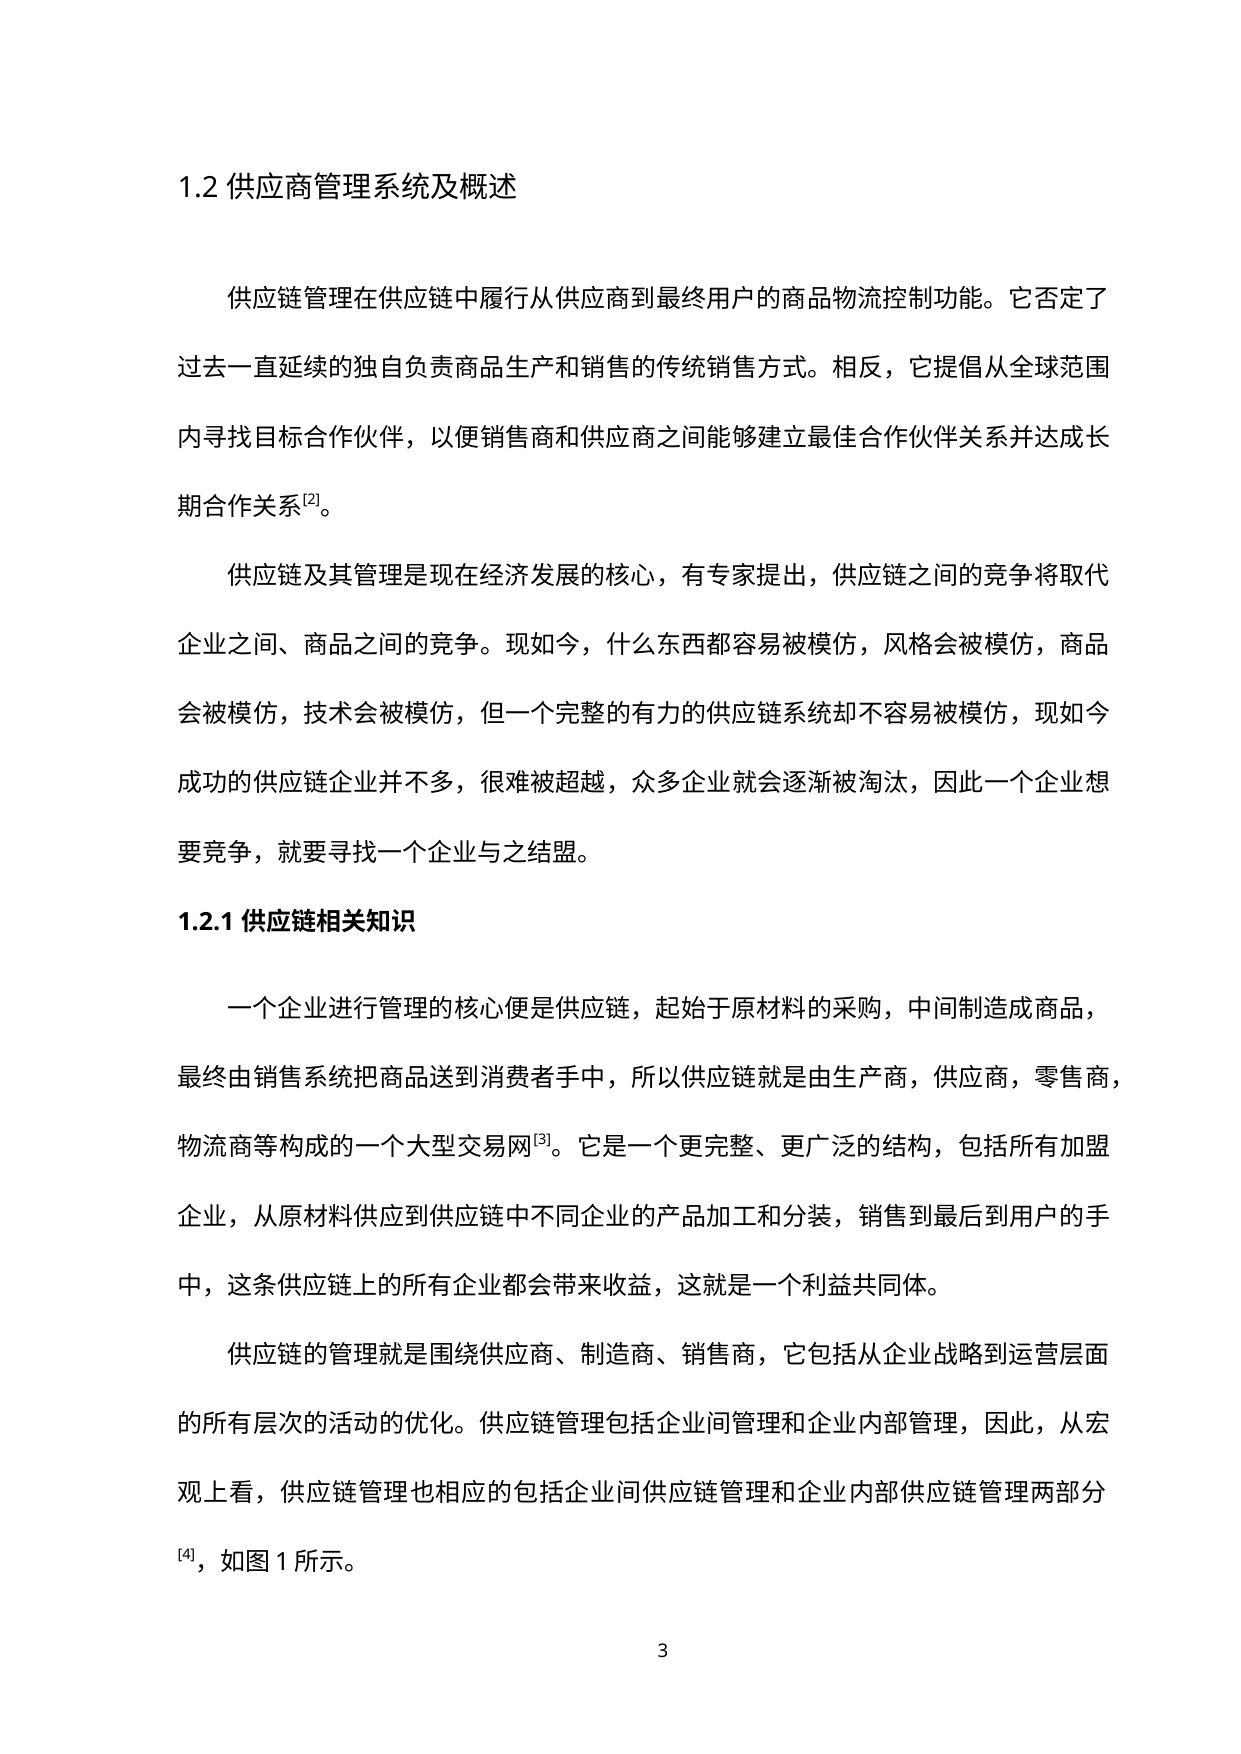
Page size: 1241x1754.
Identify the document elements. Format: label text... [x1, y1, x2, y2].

text 1.2 供应商管理系统及概述 [177, 151, 1110, 220]
text 1.2.1 供应链相关知识 [177, 885, 1110, 954]
text 一个企业进行管理的核心便是供应链，起始于原材料的采购，中间制造成商品，最终由销售系统把商品送到消费者手中，所以供应链就是由生产商，供应商，零售商，物流商等构成的一个大型交易网[3]。它是一个更完整、更广泛的结构，包括所有加盟企业，从原材料供应到供应链中不同企业的产品加工和分装，销售到最后到用户的手中，这条供应链上的所有企业都会带来收益，这就是一个利益共同体。 [177, 972, 1110, 1318]
text 供应链的管理就是围绕供应商、制造商、销售商，它包括从企业战略到运营层面的所有层次的活动的优化。供应链管理包括企业间管理和企业内部管理，因此，从宏观上看，供应链管理也相应的包括企业间供应链管理和企业内部供应链管理两部分[4]，如图1所示。 [177, 1318, 1110, 1594]
text 供应链管理在供应链中履行从供应商到最终用户的商品物流控制功能。它否定了过去一直延续的独自负责商品生产和销售的传统销售方式。相反，它提倡从全球范围内寻找目标合作伙伴，以便销售商和供应商之间能够建立最佳合作伙伴关系并达成长期合作关系[2]。 [177, 262, 1110, 539]
text 供应链及其管理是现在经济发展的核心，有专家提出，供应链之间的竞争将取代企业之间、商品之间的竞争。现如今，什么东西都容易被模仿，风格会被模仿，商品会被模仿，技术会被模仿，但一个完整的有力的供应链系统却不容易被模仿，现如今成功的供应链企业并不多，很难被超越，众多企业就会逐渐被淘汰，因此一个企业想要竞争，就要寻找一个企业与之结盟。 [177, 539, 1110, 885]
